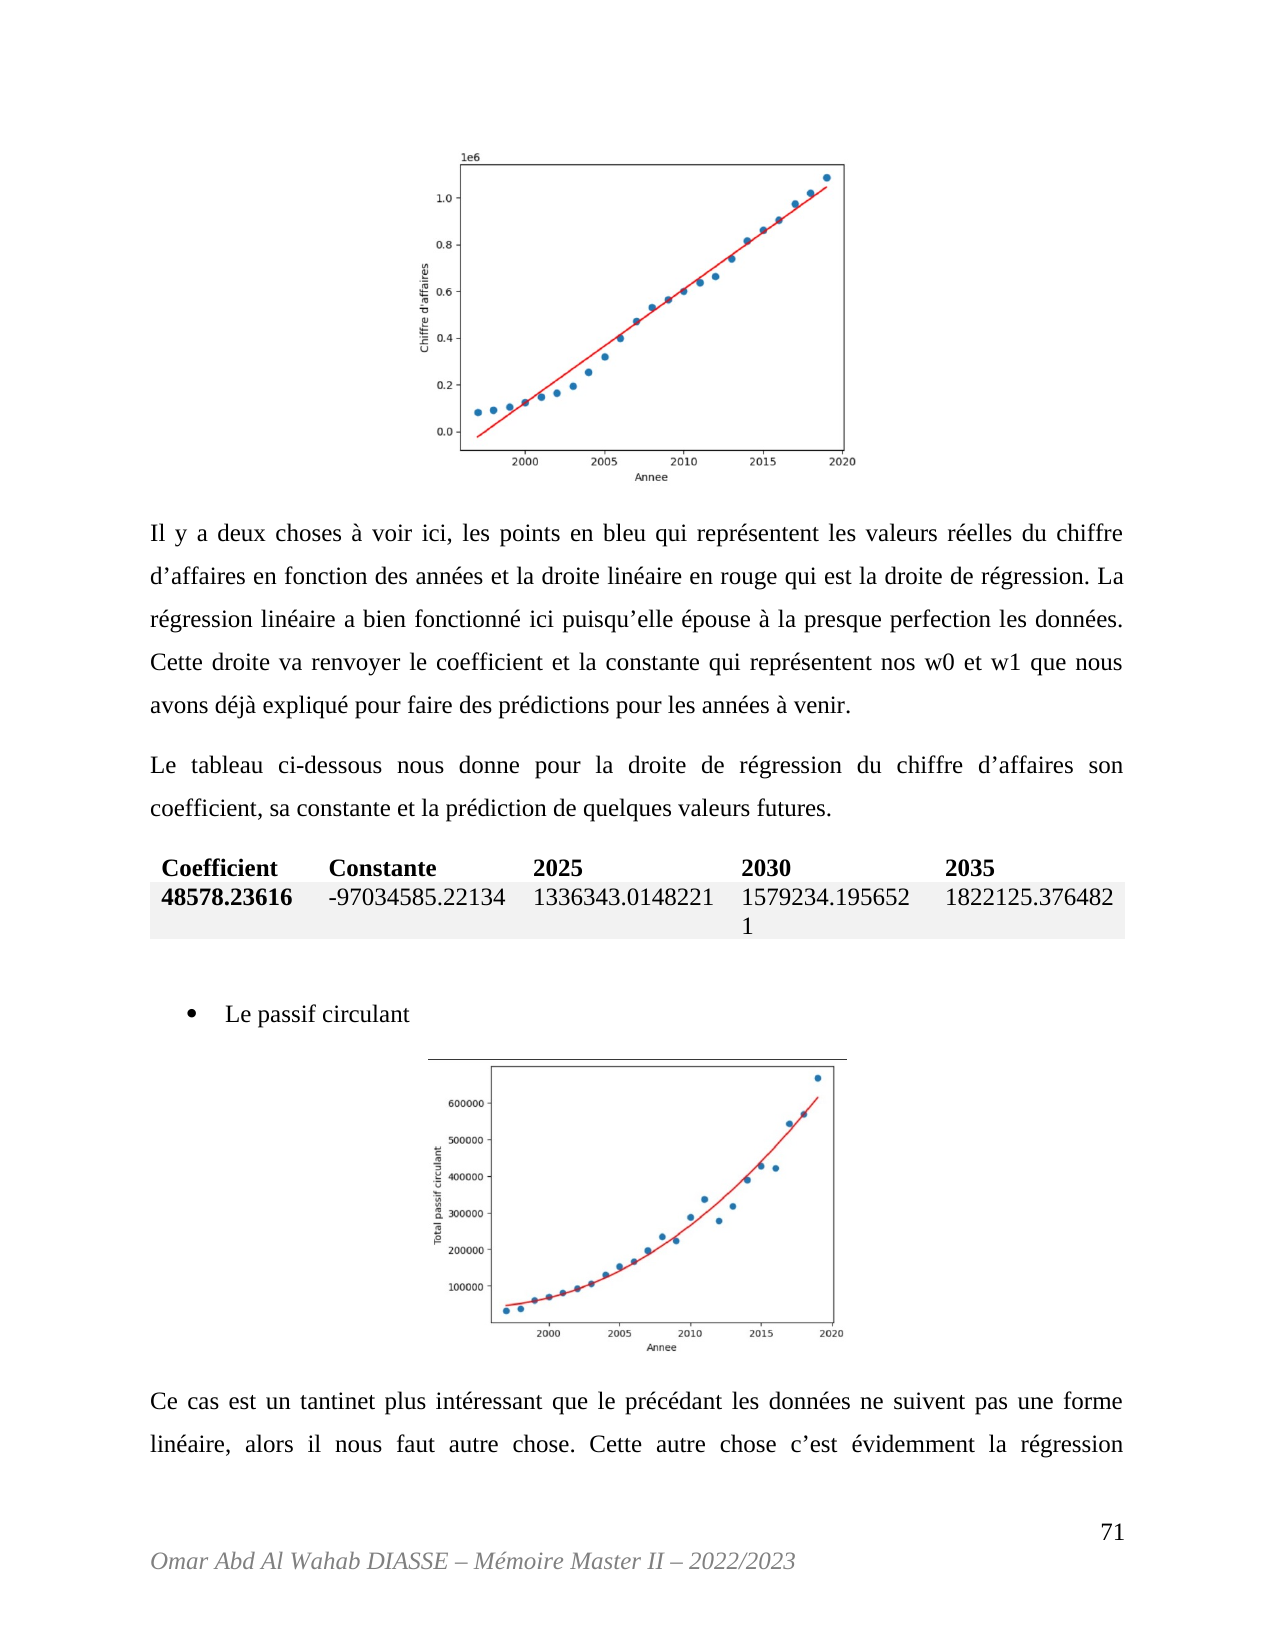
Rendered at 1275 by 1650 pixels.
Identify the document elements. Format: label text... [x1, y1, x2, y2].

table_cell -97034585.22134 [317, 882, 522, 939]
table_cell 1579234.1956521 [730, 882, 934, 939]
table_cell 1822125.376482 [934, 882, 1125, 939]
table_header 2030 [730, 853, 934, 882]
table_header 2025 [522, 853, 730, 882]
table_header Coefficient [150, 853, 317, 882]
text Le tableau ci-dessous nous donne pour la droite de régression du chiffre d’affaires son coefficient, sa constante et la prédiction de quelques valeurs futures. [150, 750, 1125, 822]
picture [428, 1059, 847, 1356]
table_header 2035 [934, 853, 1125, 882]
picture [418, 150, 857, 487]
table_cell 48578.23616 [150, 882, 317, 939]
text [150, 1386, 1125, 1458]
text Il y a deux choses à voir ici, les points en bleu qui représentent les valeurs réelles du chiffre d’affaires en fonction des années et la droite linéaire en rouge qui est la droite de régression. La régression linéaire a bien fonctionné ici puisqu’elle épouse à la presque perfection les données. Cette droite va renvoyer le coefficient et la constante qui représentent nos w0 et w1 que nous avons déjà expliqué pour faire des prédictions pour les années à venir. [150, 518, 1125, 719]
table_header Constante [317, 853, 522, 882]
list Le passif circulant [187, 999, 1125, 1028]
table_cell 1336343.0148221 [522, 882, 730, 939]
